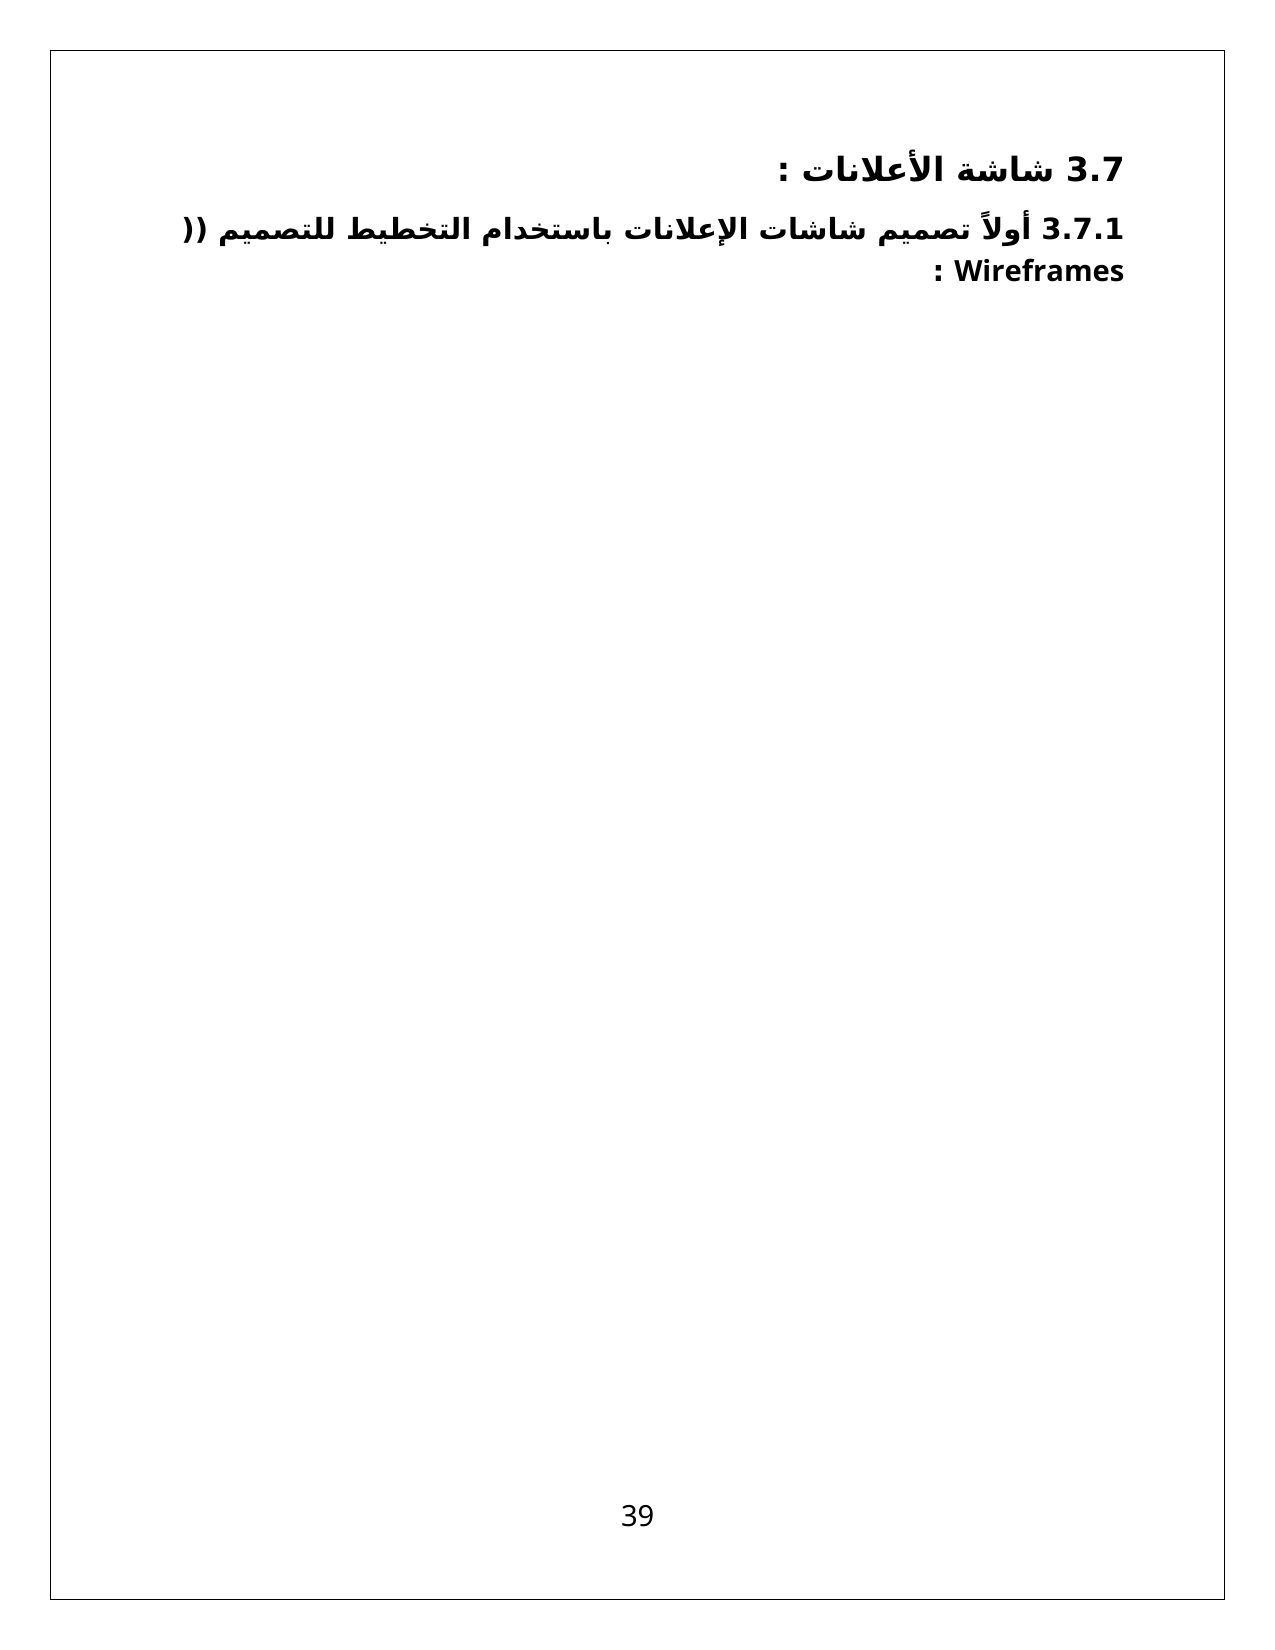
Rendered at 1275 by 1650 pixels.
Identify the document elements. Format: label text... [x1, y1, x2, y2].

subtitle 3.7 شاشة الأعلانات : [150, 150, 1125, 189]
subtitle 3.7.1 أولاً تصميم شاشات الإعلانات باستخدام التخطيط للتصميم ((Wireframes : [150, 213, 1124, 289]
